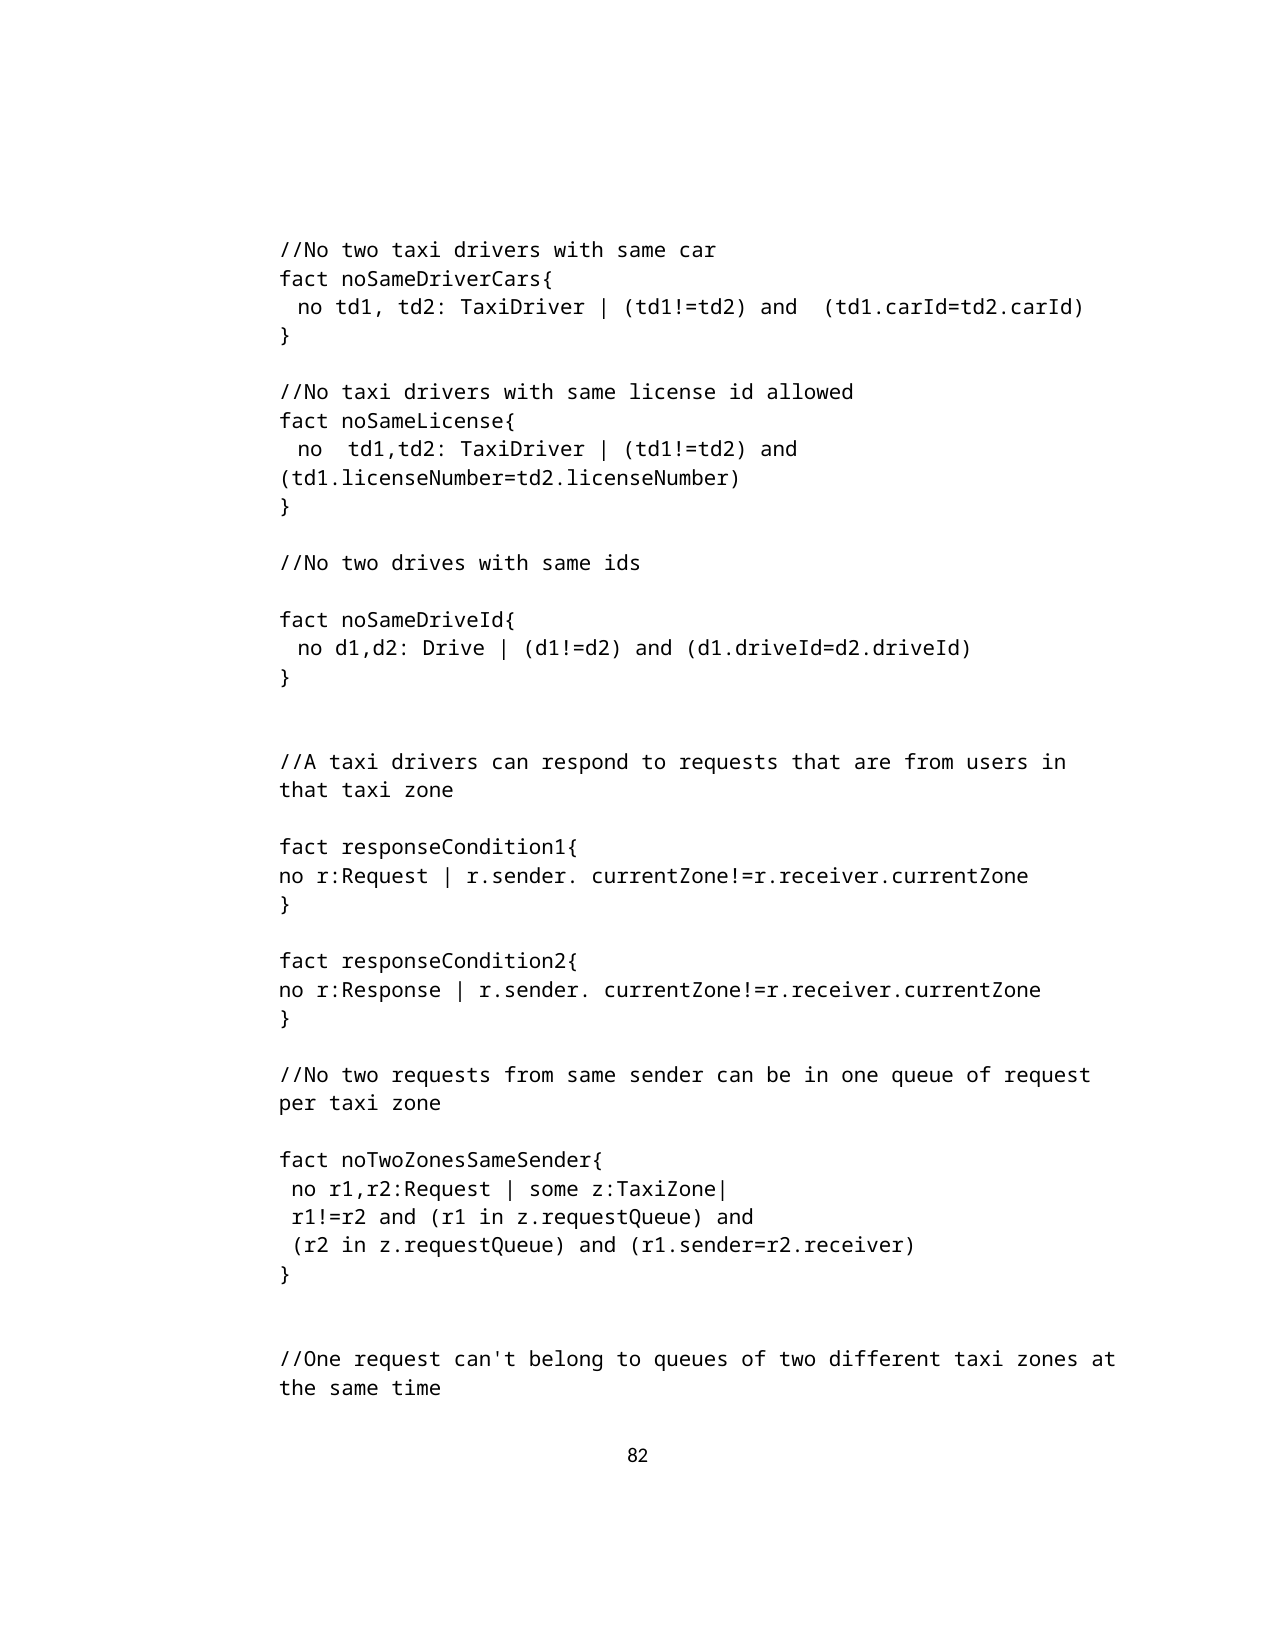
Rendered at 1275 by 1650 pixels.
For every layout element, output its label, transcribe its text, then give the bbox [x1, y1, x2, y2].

text //No taxi drivers with same license id allowed [279, 377, 1125, 406]
text //A taxi drivers can respond to requests that are from users in that taxi zone [279, 747, 1125, 804]
text } [279, 889, 1125, 918]
text (r2 in z.requestQueue) and (r1.sender=r2.receiver) [279, 1231, 1125, 1259]
text } [279, 1003, 1125, 1032]
text } [279, 491, 1125, 520]
text //No two drives with same ids [279, 548, 1125, 577]
text no d1,d2: Drive | (d1!=d2) and (d1.driveId=d2.driveId) [279, 633, 1125, 662]
text fact noSameLicense{ [279, 406, 1125, 434]
text } [279, 662, 1125, 690]
text r1!=r2 and (r1 in z.requestQueue) and [279, 1202, 1125, 1231]
text no r1,r2:Request | some z:TaxiZone| [279, 1174, 1125, 1202]
text fact responseCondition2{ [279, 946, 1125, 975]
text fact noSameDriveId{ [279, 605, 1125, 633]
text //No two taxi drivers with same car [279, 235, 1125, 264]
text no td1,td2: TaxiDriver | (td1!=td2) and (td1.licenseNumber=td2.licenseNumber) [279, 434, 1125, 491]
text } [279, 321, 1125, 349]
text fact noTwoZonesSameSender{ [279, 1145, 1125, 1174]
text no r:Response | r.sender. currentZone!=r.receiver.currentZone [279, 975, 1125, 1003]
text //One request can't belong to queues of two different taxi zones at the same time [279, 1344, 1125, 1401]
text no r:Request | r.sender. currentZone!=r.receiver.currentZone [279, 861, 1125, 889]
text no td1, td2: TaxiDriver | (td1!=td2) and (td1.carId=td2.carId) [279, 292, 1125, 321]
text } [279, 1259, 1125, 1287]
text //No two requests from same sender can be in one queue of request per taxi zone [279, 1060, 1125, 1117]
text fact responseCondition1{ [279, 832, 1125, 861]
text fact noSameDriverCars{ [279, 264, 1125, 292]
